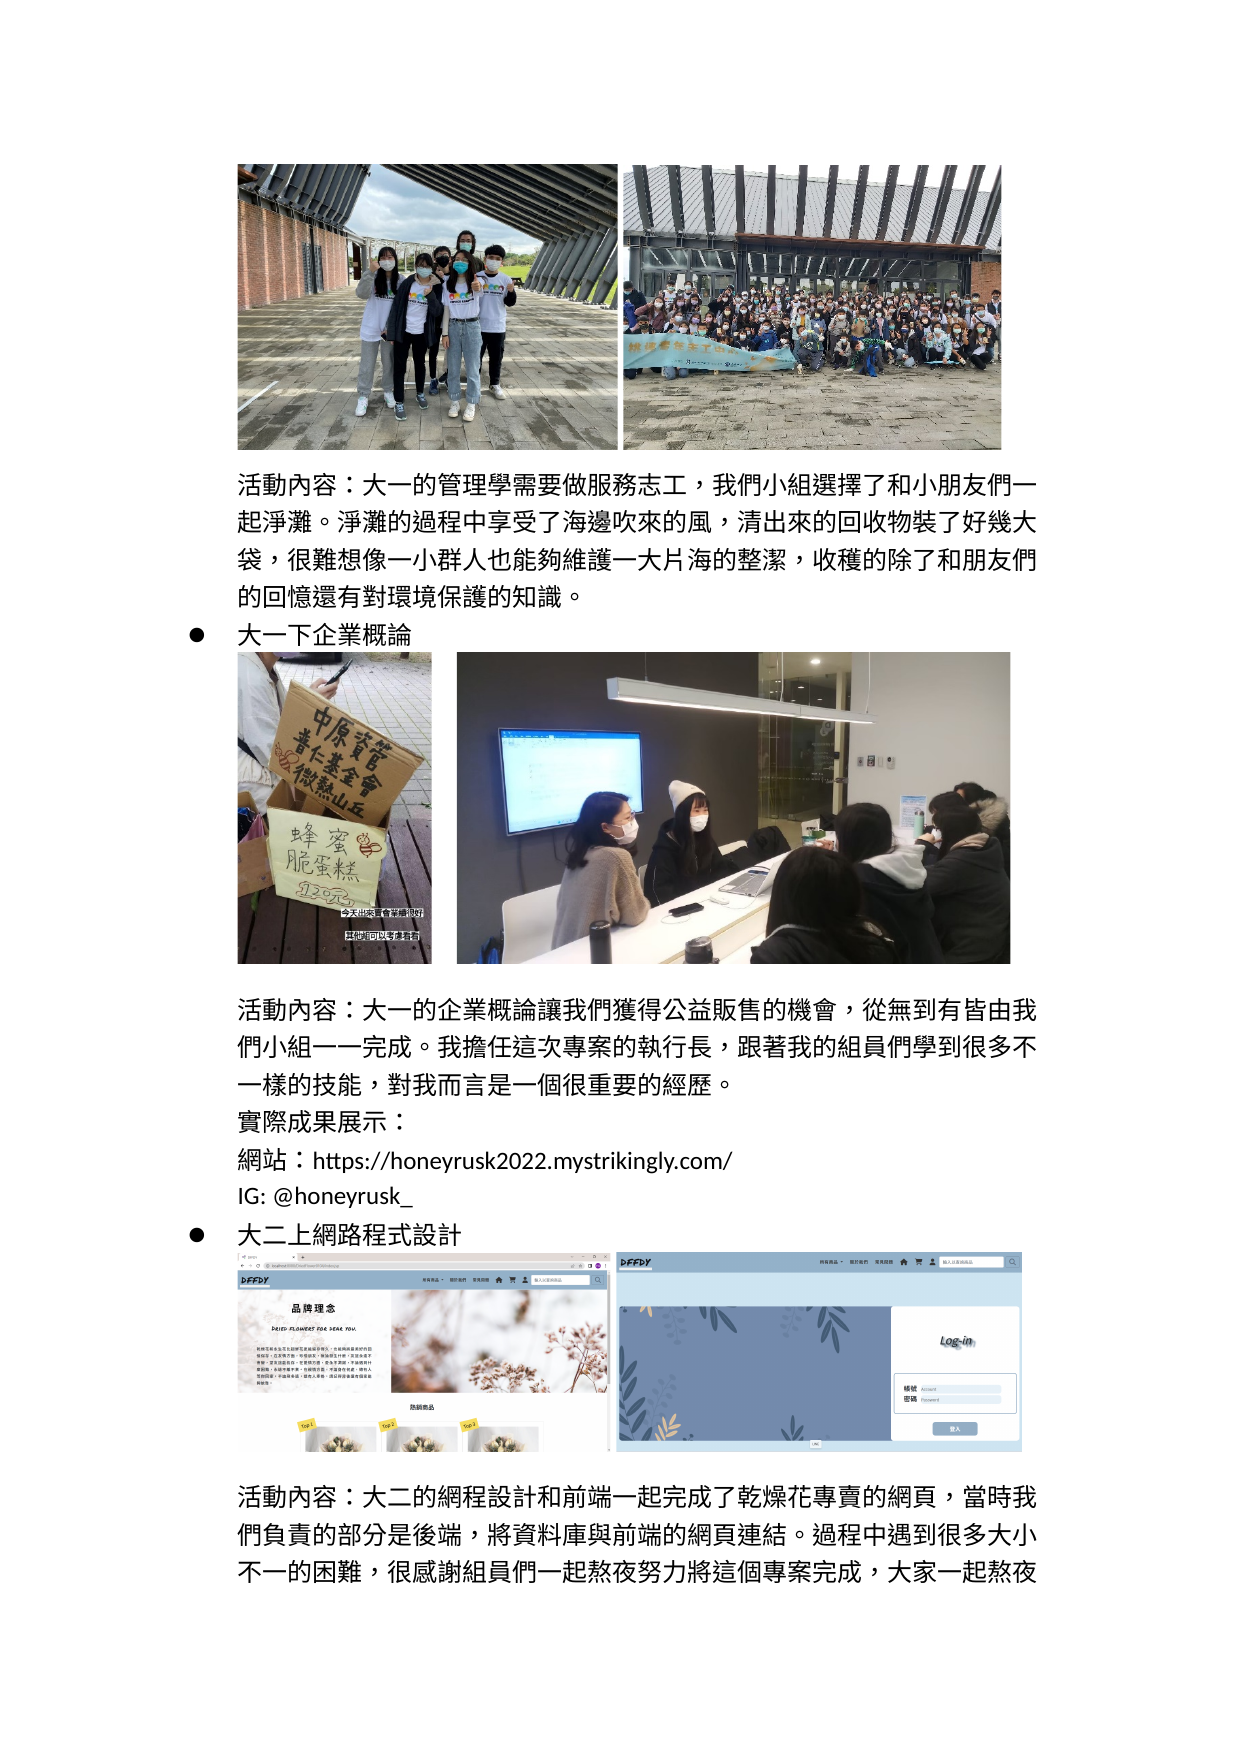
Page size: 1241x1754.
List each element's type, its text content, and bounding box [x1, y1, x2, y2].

picture [616, 1252, 1022, 1452]
list 活動內容：大一的管理學需要做服務志工，我們小組選擇了和小朋友們一起淨灘。淨灘的過程中享受了海邊吹來的風，清出來的回收物裝了好幾大袋，很難想像一小群人也能夠維護一大片海的整潔，收穫的除了和朋友們的回憶還有對環境保護的知識。 [237, 464, 1053, 614]
list IG: @honeyrusk_ [237, 1177, 1053, 1214]
picture [237, 1253, 611, 1452]
picture [456, 652, 1011, 964]
list 大二上網路程式設計 [187, 1214, 1053, 1252]
list 活動內容：大一的企業概論讓我們獲得公益販售的機會，從無到有皆由我們小組一一完成。我擔任這次專案的執行長，跟著我的組員們學到很多不一樣的技能，對我而言是一個很重要的經歷。 [237, 989, 1053, 1102]
picture [623, 165, 1002, 450]
list 實際成果展示： [237, 1102, 1053, 1139]
list 網站：https://honeyrusk2022.mystrikingly.com/ [237, 1139, 1053, 1177]
list 大一下企業概論 [187, 614, 1053, 652]
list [237, 1477, 1053, 1589]
picture [237, 164, 618, 450]
picture [237, 652, 432, 964]
